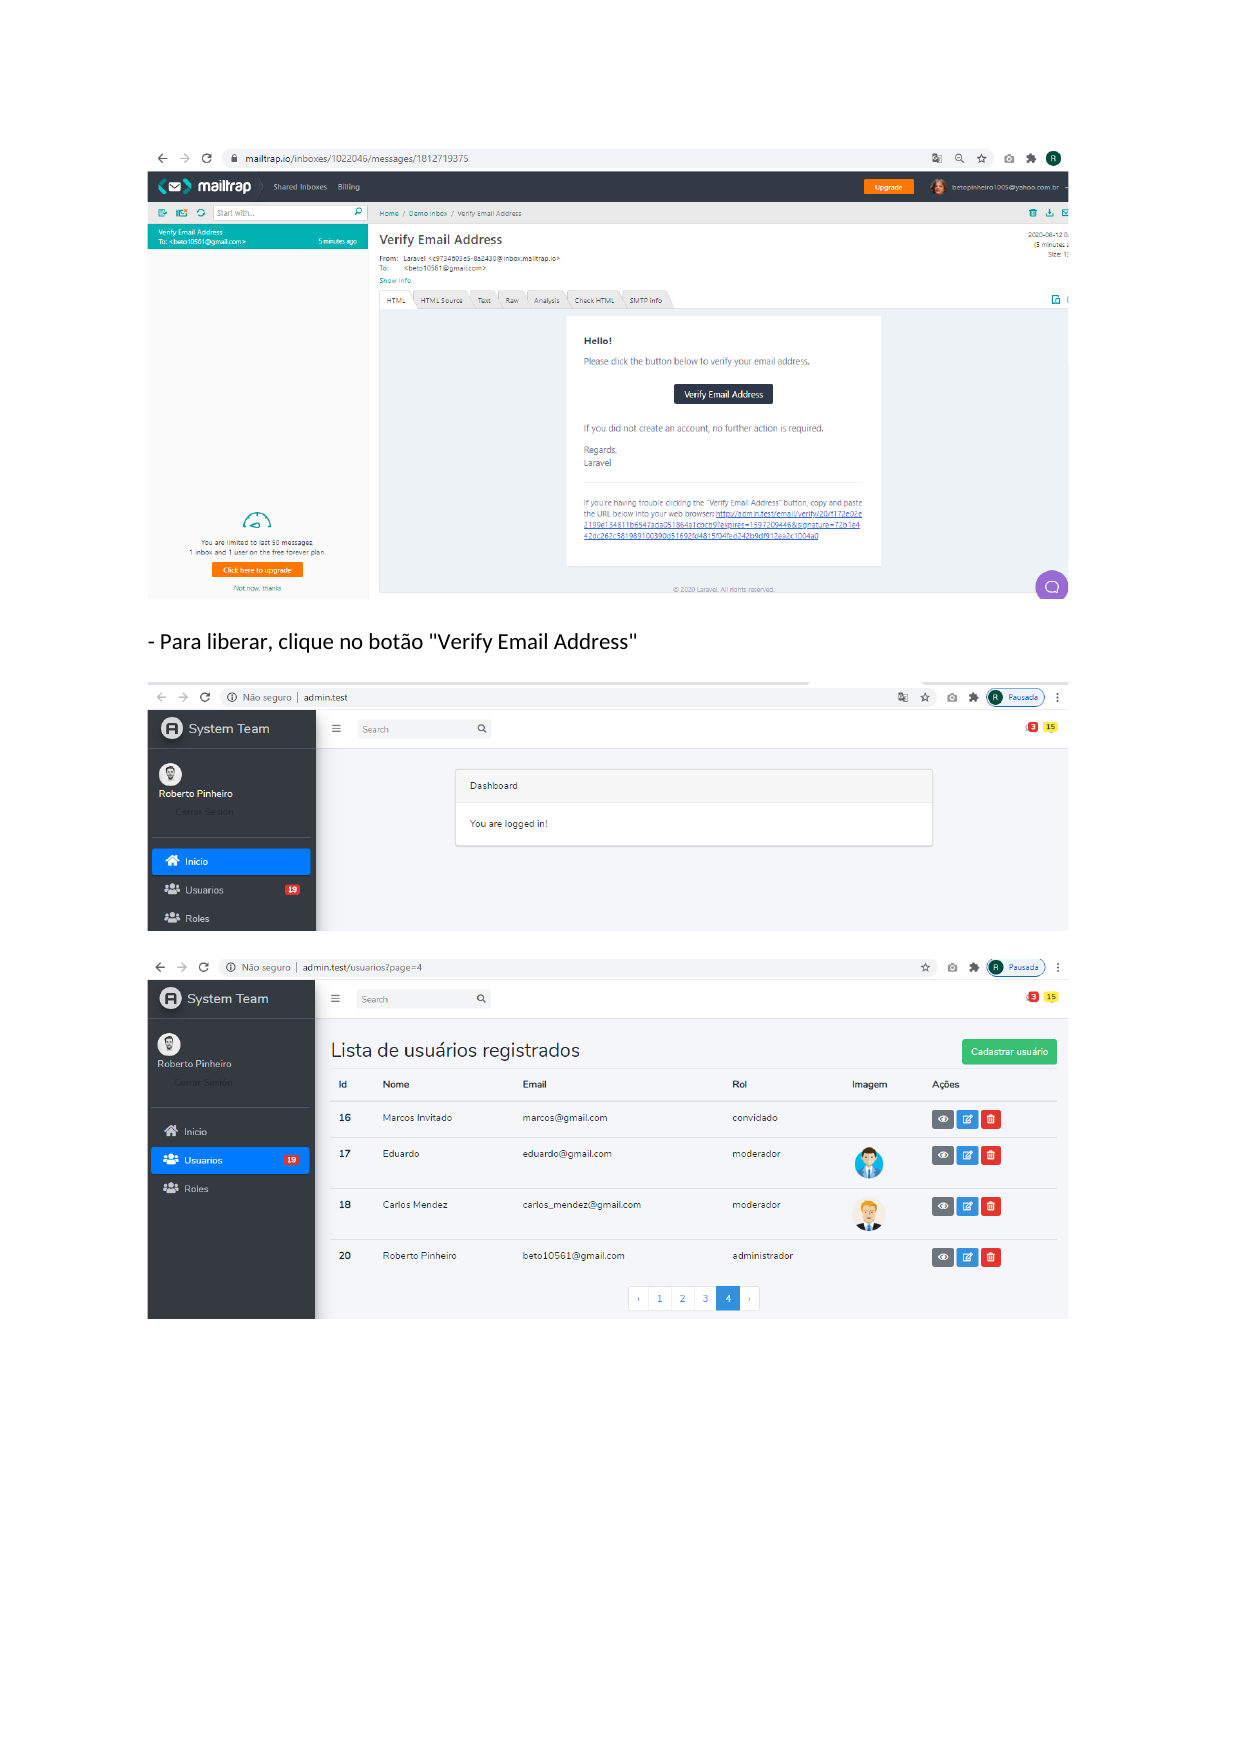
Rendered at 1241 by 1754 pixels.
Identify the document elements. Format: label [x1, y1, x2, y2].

picture [147, 959, 1069, 1319]
picture [147, 682, 1069, 931]
picture [147, 147, 1069, 599]
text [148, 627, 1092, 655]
